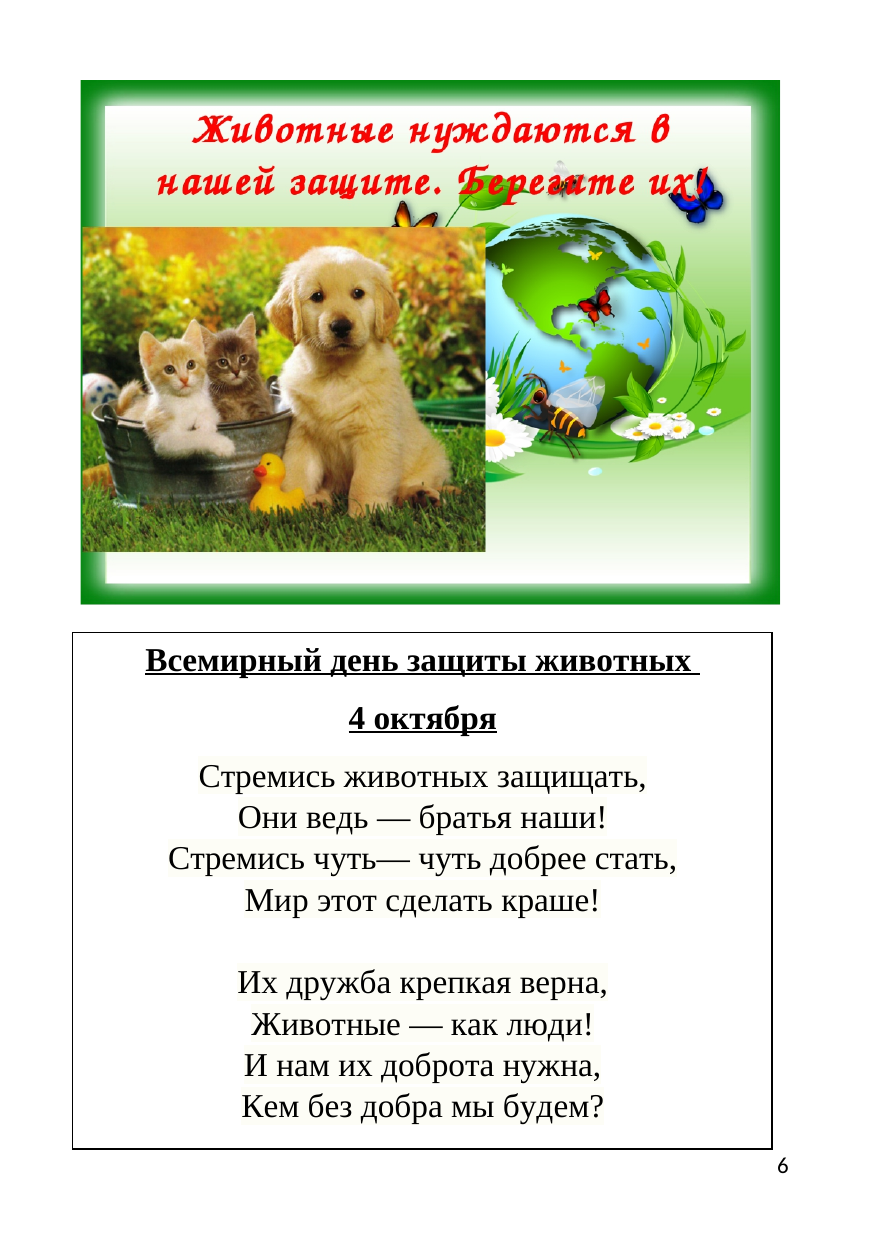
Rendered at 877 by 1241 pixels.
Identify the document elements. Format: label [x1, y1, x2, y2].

picture [80, 80, 781, 605]
